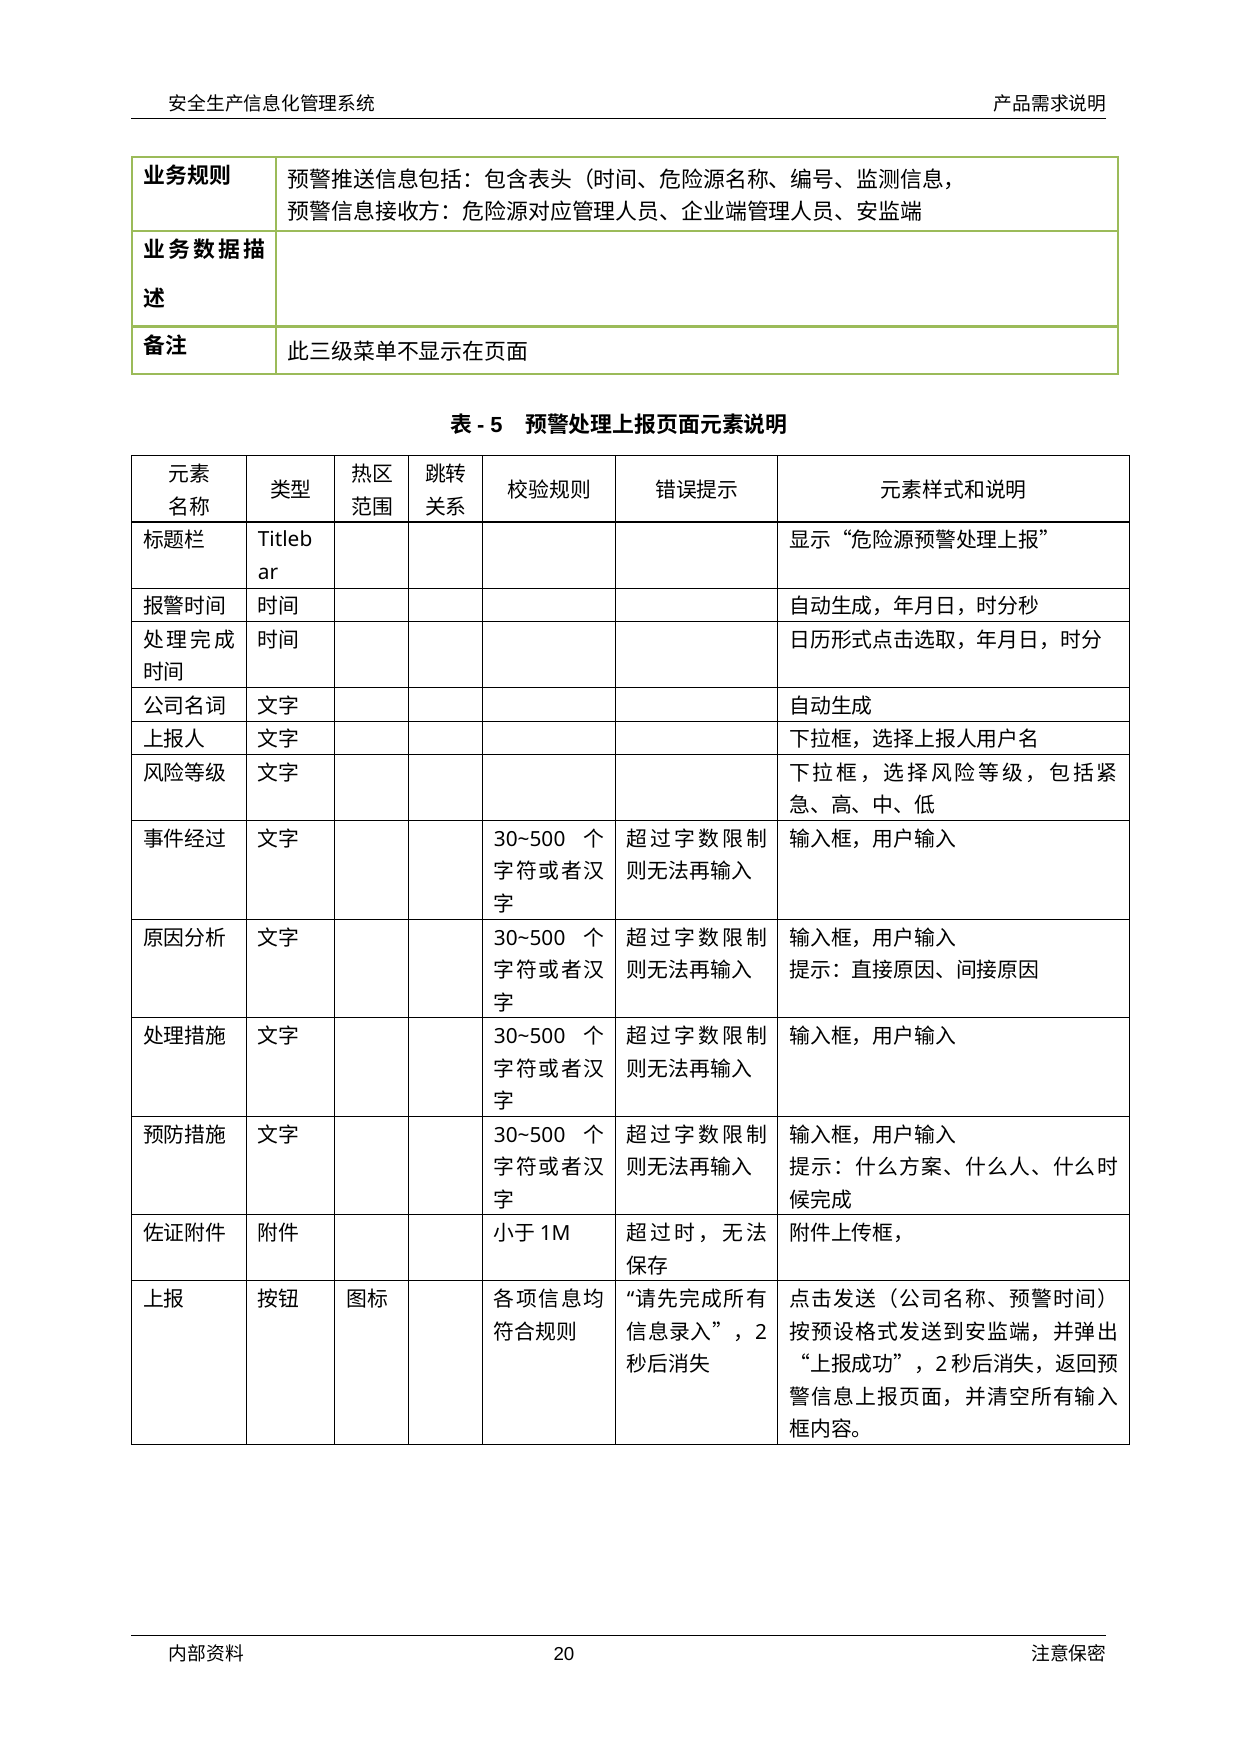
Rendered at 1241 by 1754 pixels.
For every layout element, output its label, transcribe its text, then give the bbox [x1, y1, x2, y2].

table_cell [409, 755, 482, 820]
table_cell 30~500个字符或者汉字 [483, 1018, 615, 1116]
table_cell [409, 523, 482, 587]
table_cell 处理措施 [132, 1018, 246, 1116]
table_cell [409, 1215, 482, 1280]
table_cell 时间 [247, 589, 334, 621]
table_header 元素 名称 [132, 456, 246, 521]
table_cell 事件经过 [132, 821, 246, 919]
table_cell [335, 688, 408, 721]
table_cell Titlebar [247, 523, 334, 587]
table_cell 输入框，用户输入 [778, 1018, 1129, 1116]
table_cell [483, 755, 615, 820]
table_cell 业务规则 [133, 158, 275, 229]
table_cell 处理完成时间 [132, 622, 246, 687]
table_cell [616, 755, 777, 820]
table_cell [409, 1281, 482, 1444]
table_cell 此三级菜单不显示在页面 [277, 328, 1117, 372]
table_cell [483, 589, 615, 621]
table_cell [409, 722, 482, 754]
table_cell 输入框，用户输入 提示：什么方案、什么人、什么时候完成 [778, 1117, 1129, 1214]
table_cell [409, 821, 482, 919]
table_cell 30~500个字符或者汉字 [483, 821, 615, 919]
table_cell 预警推送信息包括：包含表头（时间、危险源名称、编号、监测信息， 预警信息接收方：危险源对应管理人员、企业端管理人员、安监端 [277, 158, 1117, 229]
table_cell [409, 688, 482, 721]
table_cell [409, 1018, 482, 1116]
table_cell [483, 688, 615, 721]
text 预警处理上报页面元素说明 [131, 407, 1106, 439]
table_cell 标题栏 [132, 523, 246, 587]
table_cell 超过字数限制则无法再输入 [616, 920, 777, 1017]
table_cell 预防措施 [132, 1117, 246, 1214]
table_cell 附件 [247, 1215, 334, 1280]
table_cell [483, 523, 615, 587]
table_cell 超过时，无法保存 [616, 1215, 777, 1280]
table_cell [335, 722, 408, 754]
table_cell [335, 523, 408, 587]
table_cell 文字 [247, 821, 334, 919]
table_cell [616, 688, 777, 721]
table_cell [335, 622, 408, 687]
table_cell 上报 [132, 1281, 246, 1444]
table_cell 下拉框，选择上报人用户名 [778, 722, 1129, 754]
table_cell 自动生成，年月日，时分秒 [778, 589, 1129, 621]
table_header 校验规则 [483, 456, 615, 521]
table_cell 超过字数限制则无法再输入 [616, 1018, 777, 1116]
table_cell [335, 755, 408, 820]
table_cell [616, 589, 777, 621]
table_cell 佐证附件 [132, 1215, 246, 1280]
table_cell 上报人 [132, 722, 246, 754]
table_cell [409, 1117, 482, 1214]
table_cell 时间 [247, 622, 334, 687]
table_cell [409, 589, 482, 621]
table_cell [335, 589, 408, 621]
table_cell 超过字数限制则无法再输入 [616, 1117, 777, 1214]
table_header 错误提示 [616, 456, 777, 521]
table_cell 文字 [247, 920, 334, 1017]
table_cell [335, 1215, 408, 1280]
table_cell 30~500个字符或者汉字 [483, 920, 615, 1017]
table_cell 原因分析 [132, 920, 246, 1017]
table_cell 风险等级 [132, 755, 246, 820]
table_cell 文字 [247, 1117, 334, 1214]
table_cell 备注 [133, 328, 275, 372]
table_cell 自动生成 [778, 688, 1129, 721]
table_cell “请先完成所有信息录入”，2秒后消失 [616, 1281, 777, 1444]
table_header 热区 范围 [335, 456, 408, 521]
table_cell [483, 622, 615, 687]
table_cell [409, 622, 482, 687]
table_cell [616, 722, 777, 754]
table_cell 文字 [247, 1018, 334, 1116]
table_cell 按钮 [247, 1281, 334, 1444]
table_cell 公司名词 [132, 688, 246, 721]
table_cell 显示“危险源预警处理上报” [778, 523, 1129, 587]
table_cell [277, 232, 1117, 325]
table_cell [335, 920, 408, 1017]
table_cell 报警时间 [132, 589, 246, 621]
table_cell 小于1M [483, 1215, 615, 1280]
table_cell 超过字数限制则无法再输入 [616, 821, 777, 919]
table_cell [483, 722, 615, 754]
table_header 类型 [247, 456, 334, 521]
table_cell 30~500个字符或者汉字 [483, 1117, 615, 1214]
table_cell [409, 920, 482, 1017]
table_cell 业务数据描述 [133, 232, 275, 325]
table_cell [335, 1018, 408, 1116]
table_cell 下拉框，选择风险等级，包括紧急、高、中、低 [778, 755, 1129, 820]
table_cell [335, 821, 408, 919]
table_cell 附件上传框， [778, 1215, 1129, 1280]
table_cell 点击发送（公司名称、预警时间）按预设格式发送到安监端，并弹出“上报成功”，2秒后消失，返回预警信息上报页面，并清空所有输入框内容。 [778, 1281, 1129, 1444]
table_cell 文字 [247, 688, 334, 721]
table_cell 各项信息均符合规则 [483, 1281, 615, 1444]
table_header 元素样式和说明 [778, 456, 1129, 521]
table_header 跳转 关系 [409, 456, 482, 521]
table_cell 日历形式点击选取，年月日，时分 [778, 622, 1129, 687]
table_cell 文字 [247, 755, 334, 820]
table_cell 图标 [335, 1281, 408, 1444]
table_cell [616, 523, 777, 587]
table_cell 输入框，用户输入 提示：直接原因、间接原因 [778, 920, 1129, 1017]
table_cell [335, 1117, 408, 1214]
table_cell [616, 622, 777, 687]
table_cell 文字 [247, 722, 334, 754]
table_cell 输入框，用户输入 [778, 821, 1129, 919]
